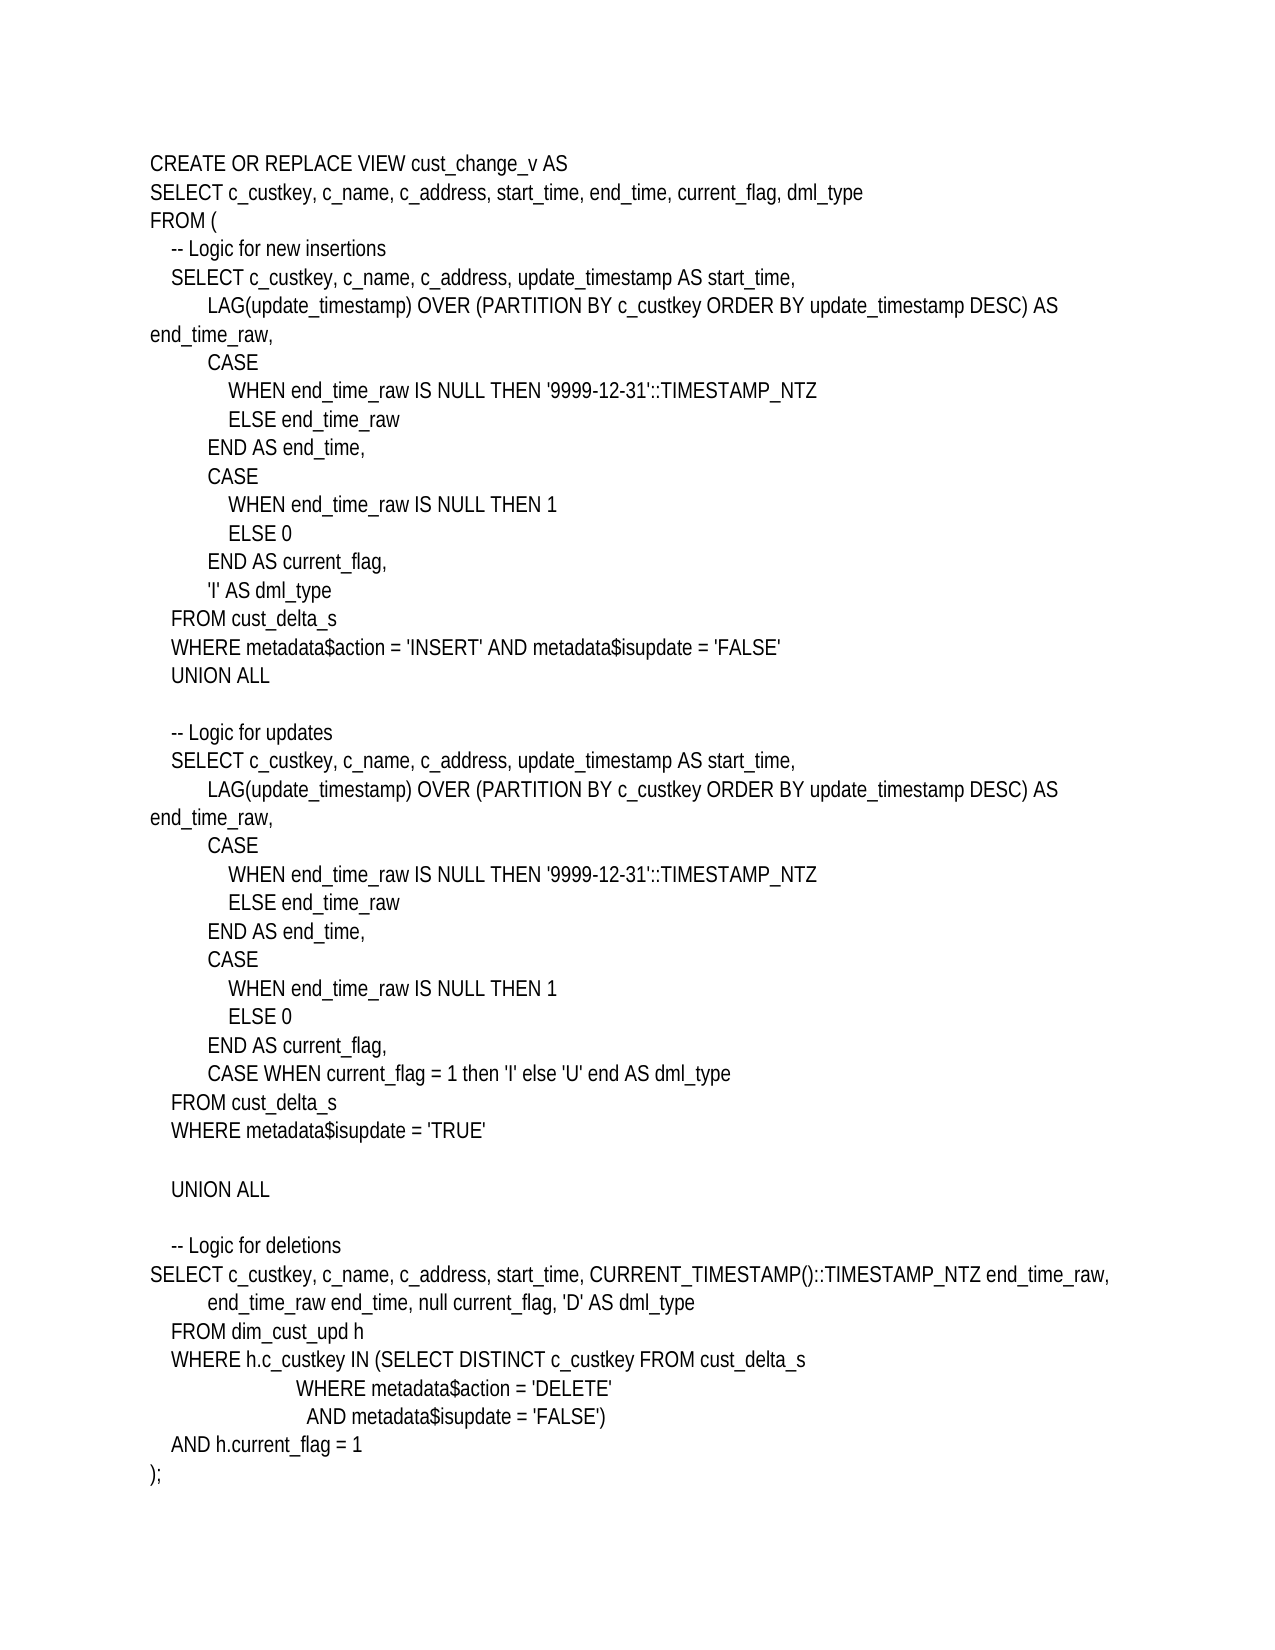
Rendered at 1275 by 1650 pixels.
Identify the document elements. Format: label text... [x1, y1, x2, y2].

text AND metadata$isupdate = 'FALSE') [150, 1403, 1125, 1429]
text UNION ALL [150, 1176, 1125, 1202]
text UNION ALL [150, 662, 1125, 688]
text CREATE OR REPLACE VIEW cust_change_v AS [150, 150, 1125, 176]
text ELSE end_time_raw [150, 406, 1125, 432]
text CASE [150, 832, 1125, 859]
text WHERE metadata$isupdate = 'TRUE' [150, 1117, 1125, 1143]
text 'I' AS dml_type [150, 577, 1125, 603]
text WHERE metadata$action = 'DELETE' [150, 1374, 1125, 1401]
text CASE [150, 349, 1125, 375]
text CASE [150, 946, 1125, 973]
text END AS current_flag, [150, 1032, 1125, 1058]
text -- Logic for updates [150, 719, 1125, 745]
text CASE [150, 463, 1125, 489]
text ELSE 0 [150, 1003, 1125, 1029]
text WHEN end_time_raw IS NULL THEN '9999-12-31'::TIMESTAMP_NTZ [150, 377, 1125, 404]
text LAG(update_timestamp) OVER (PARTITION BY c_custkey ORDER BY update_timestamp DESC) AS end_time_raw, [150, 776, 1125, 830]
text WHEN end_time_raw IS NULL THEN '9999-12-31'::TIMESTAMP_NTZ [150, 861, 1125, 887]
text FROM cust_delta_s [150, 1088, 1125, 1115]
text WHERE h.c_custkey IN (SELECT DISTINCT c_custkey FROM cust_delta_s [150, 1346, 1125, 1372]
text FROM dim_cust_upd h [150, 1318, 1125, 1344]
text END AS end_time, [150, 434, 1125, 461]
text ); [150, 1460, 1125, 1486]
text WHEN end_time_raw IS NULL THEN 1 [150, 491, 1125, 518]
text ELSE 0 [150, 520, 1125, 546]
text -- Logic for new insertions [150, 235, 1125, 262]
text SELECT c_custkey, c_name, c_address, start_time, end_time, current_flag, dml_type [150, 178, 1125, 205]
text WHEN end_time_raw IS NULL THEN 1 [150, 975, 1125, 1001]
text CASE WHEN current_flag = 1 then 'I' else 'U' end AS dml_type [150, 1060, 1125, 1086]
text -- Logic for deletions [150, 1232, 1125, 1259]
text end_time_raw end_time, null current_flag, 'D' AS dml_type [150, 1289, 1125, 1316]
text END AS end_time, [150, 918, 1125, 944]
text WHERE metadata$action = 'INSERT' AND metadata$isupdate = 'FALSE' [150, 633, 1125, 660]
text FROM ( [150, 207, 1125, 233]
text AND h.current_flag = 1 [150, 1431, 1125, 1458]
text ELSE end_time_raw [150, 889, 1125, 916]
text FROM cust_delta_s [150, 605, 1125, 631]
text SELECT c_custkey, c_name, c_address, update_timestamp AS start_time, [150, 747, 1125, 773]
text SELECT c_custkey, c_name, c_address, update_timestamp AS start_time, [150, 264, 1125, 290]
text SELECT c_custkey, c_name, c_address, start_time, CURRENT_TIMESTAMP()::TIMESTAMP_NTZ end_time_raw, [150, 1261, 1125, 1287]
text LAG(update_timestamp) OVER (PARTITION BY c_custkey ORDER BY update_timestamp DESC) AS end_time_raw, [150, 292, 1125, 347]
text END AS current_flag, [150, 548, 1125, 574]
